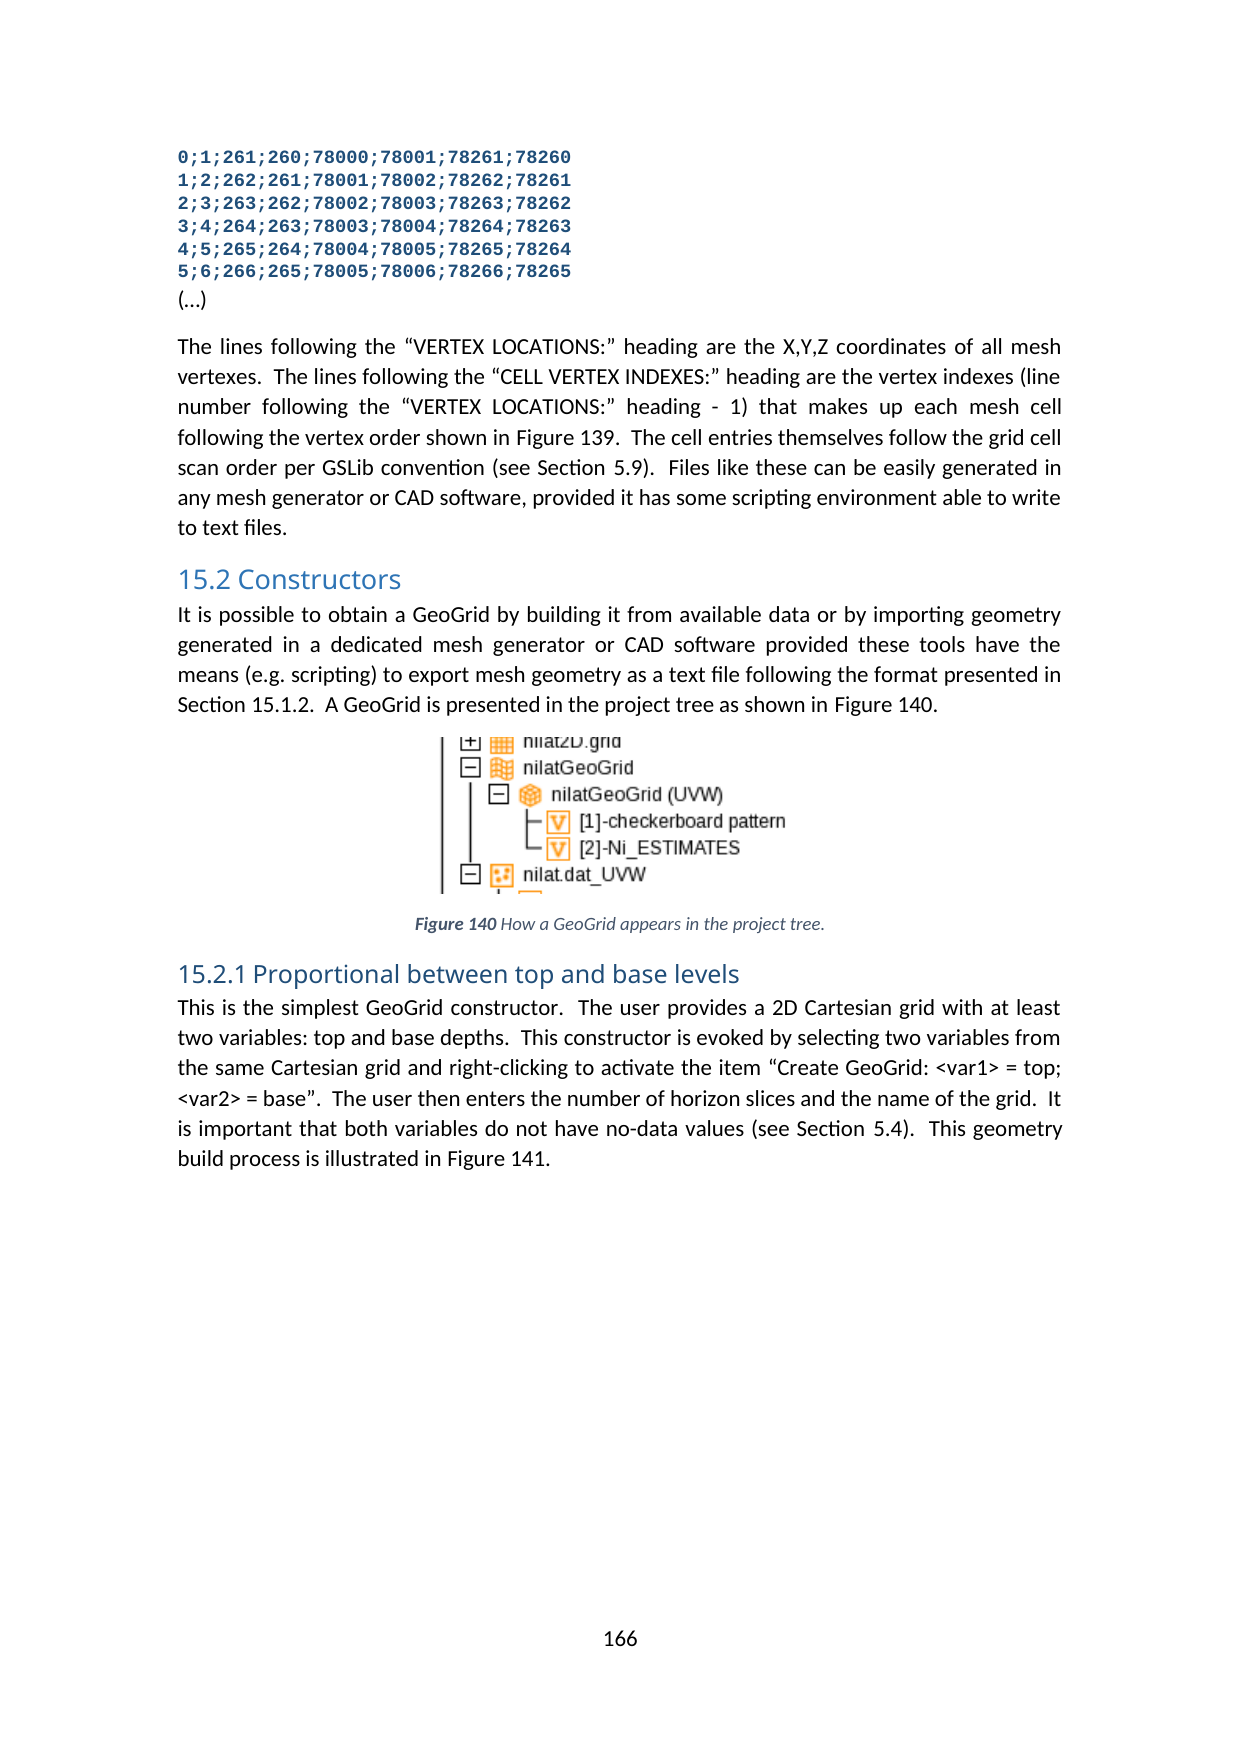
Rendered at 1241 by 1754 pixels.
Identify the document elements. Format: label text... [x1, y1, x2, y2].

subtitle Proportional between top and base levels [177, 956, 1063, 990]
text It is possible to obtain a GeoGrid by building it from available data or by importing geometry generated in a dedicated mesh generator or CAD software provided these tools have the means (e.g. scripting) to export mesh geometry as a text file following the format presented in Section 15.1.2. A GeoGrid is presented in the project tree as shown in Figure 138. [177, 600, 1063, 718]
text 4;5;265;264;78004;78005;78265;78264 [177, 239, 1063, 261]
text 5;6;266;265;78005;78006;78266;78265 [177, 262, 1063, 283]
text This is the simplest GeoGrid constructor. The user provides a 2D Cartesian grid with at least two variables: top and base depths. This constructor is evoked by selecting two variables from the same Cartesian grid and right-clicking to activate the item “Create GeoGrid: <var1> = top; <var2> = base”. The user then enters the number of horizon slices and the name of the grid. It is important that both variables do not have no-data values (see Section 5.4). This geometry build process is illustrated in Figure 139. [177, 993, 1063, 1172]
subtitle Constructors [177, 560, 1063, 597]
picture [434, 737, 807, 894]
text 0;1;261;260;78000;78001;78261;78260 [177, 148, 1063, 169]
text The lines following the “VERTEX LOCATIONS:” heading are the X,Y,Z coordinates of all mesh vertexes. The lines following the “CELL VERTEX INDEXES:” heading are the vertex indexes (line number following the “VERTEX LOCATIONS:” heading - 1) that makes up each mesh cell following the vertex order shown in Figure 137. The cell entries themselves follow the grid cell scan order per GSLib convention (see Section 5.9). Files like these can be easily generated in any mesh generator or CAD software, provided it has some scripting environment able to write to text files. [177, 332, 1063, 541]
text 3;4;264;263;78003;78004;78264;78263 [177, 216, 1063, 238]
text 1;2;262;261;78001;78002;78262;78261 [177, 171, 1063, 192]
text 2;3;263;262;78002;78003;78263;78262 [177, 193, 1063, 215]
text Figure 140 How a GeoGrid appears in the project tree. [177, 912, 1063, 935]
text (…) [177, 285, 1063, 313]
